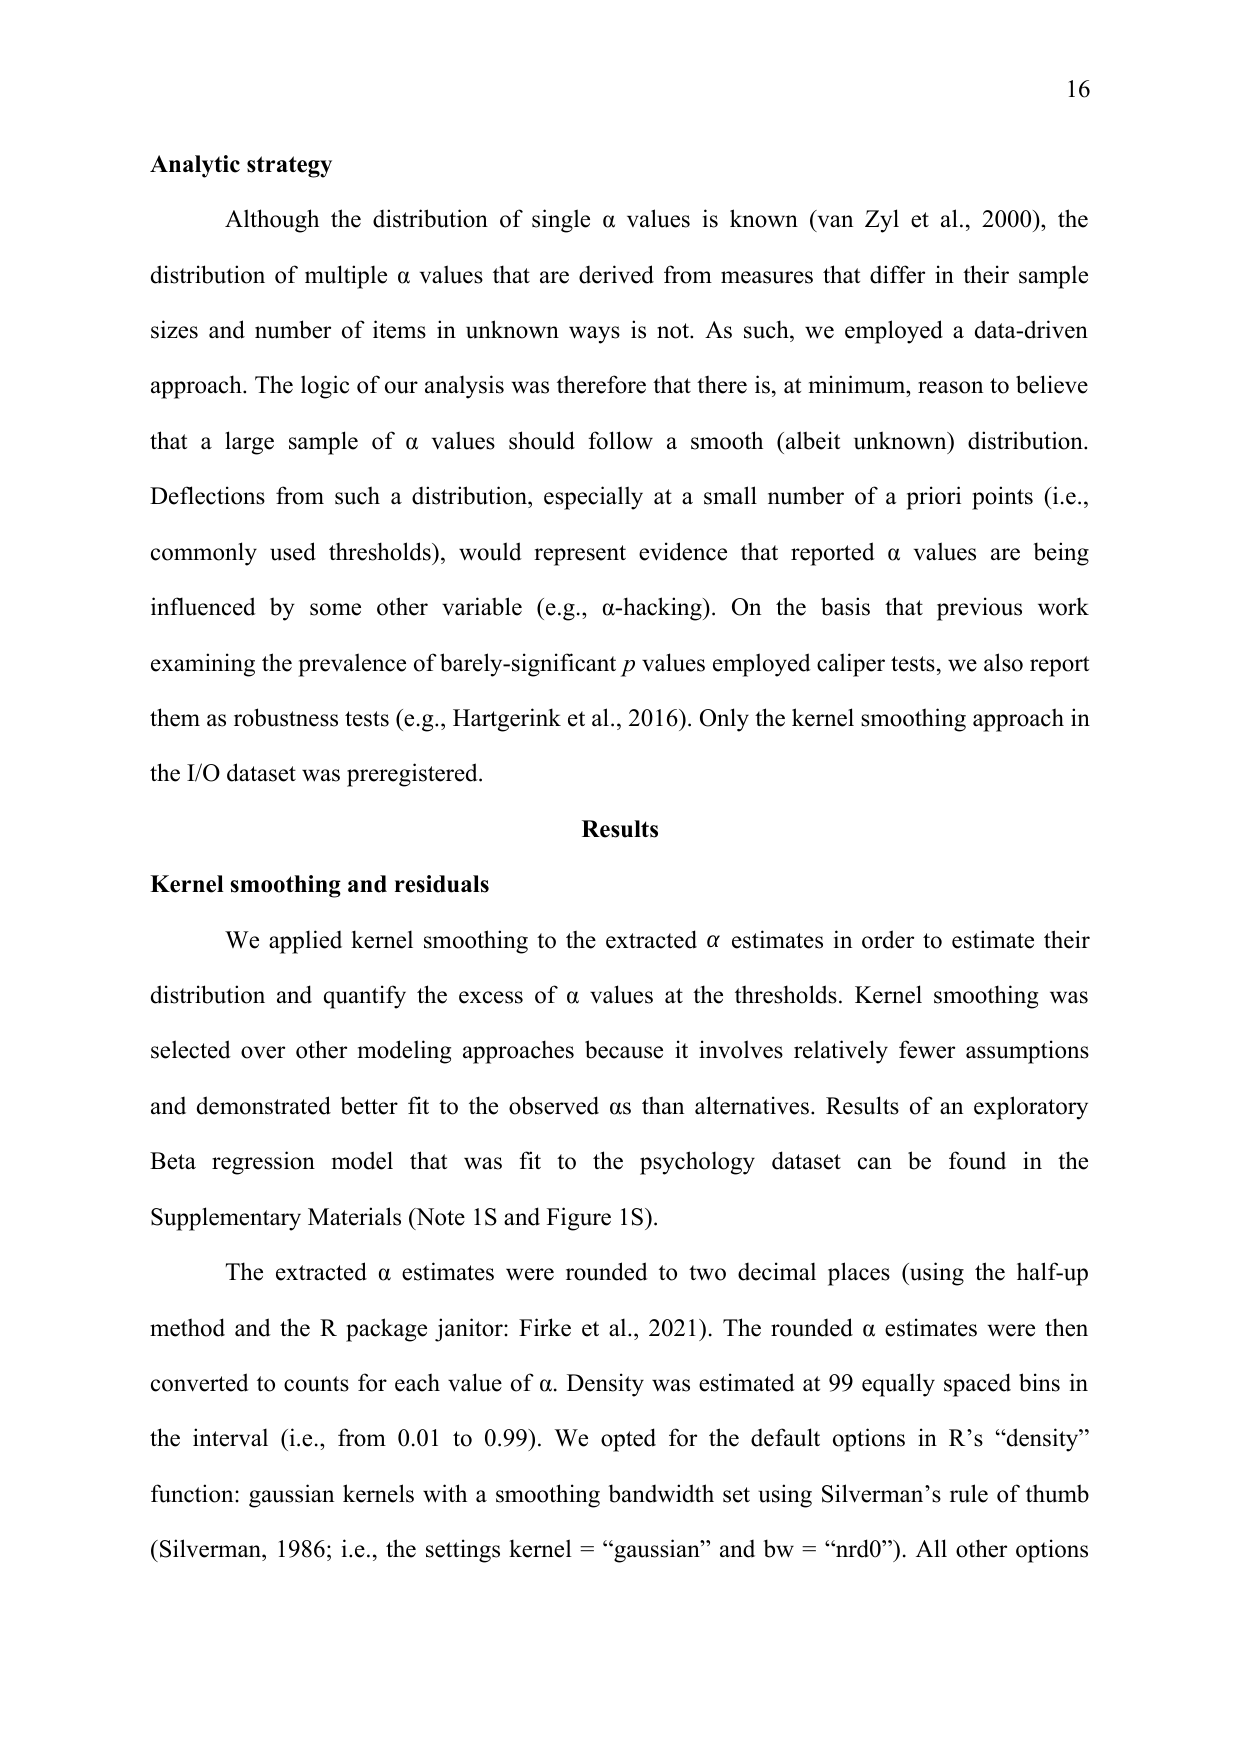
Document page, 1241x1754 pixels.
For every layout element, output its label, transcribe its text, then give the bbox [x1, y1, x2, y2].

subtitle Kernel smoothing and residuals [150, 870, 1090, 898]
subtitle Analytic strategy [150, 150, 1090, 178]
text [150, 1258, 1090, 1563]
text Although the distribution of single α values is known (van Zyl et al., 2000), the distribution of multiple α values that are derived from measures that differ in their sample sizes and number of items in unknown ways is not. As such, we employed a data-driven approach. The logic of our analysis was therefore that there is, at minimum, reason to believe that a large sample of α values should follow a smooth (albeit unknown) distribution. Deflections from such a distribution, especially at a small number of a priori points (i.e., commonly used thresholds), would represent evidence that reported α values are being influenced by some other variable (e.g., α-hacking). On the basis that previous work examining the prevalence of barely-significant p values employed caliper tests, we also report them as robustness tests (e.g., Hartgerink et al., 2016). Only the kernel smoothing approach in the I/O dataset was preregistered. [150, 205, 1090, 787]
text We applied kernel smoothing to the extracted estimates in order to estimate their distribution and quantify the excess of α values at the thresholds. Kernel smoothing was selected over other modeling approaches because it involves relatively fewer assumptions and demonstrated better fit to the observed αs than alternatives. Results of an exploratory Beta regression model that was fit to the psychology dataset can be found in the Supplementary Materials (Note 1S and Figure 1S). [150, 926, 1090, 1231]
subtitle Results [150, 815, 1090, 843]
